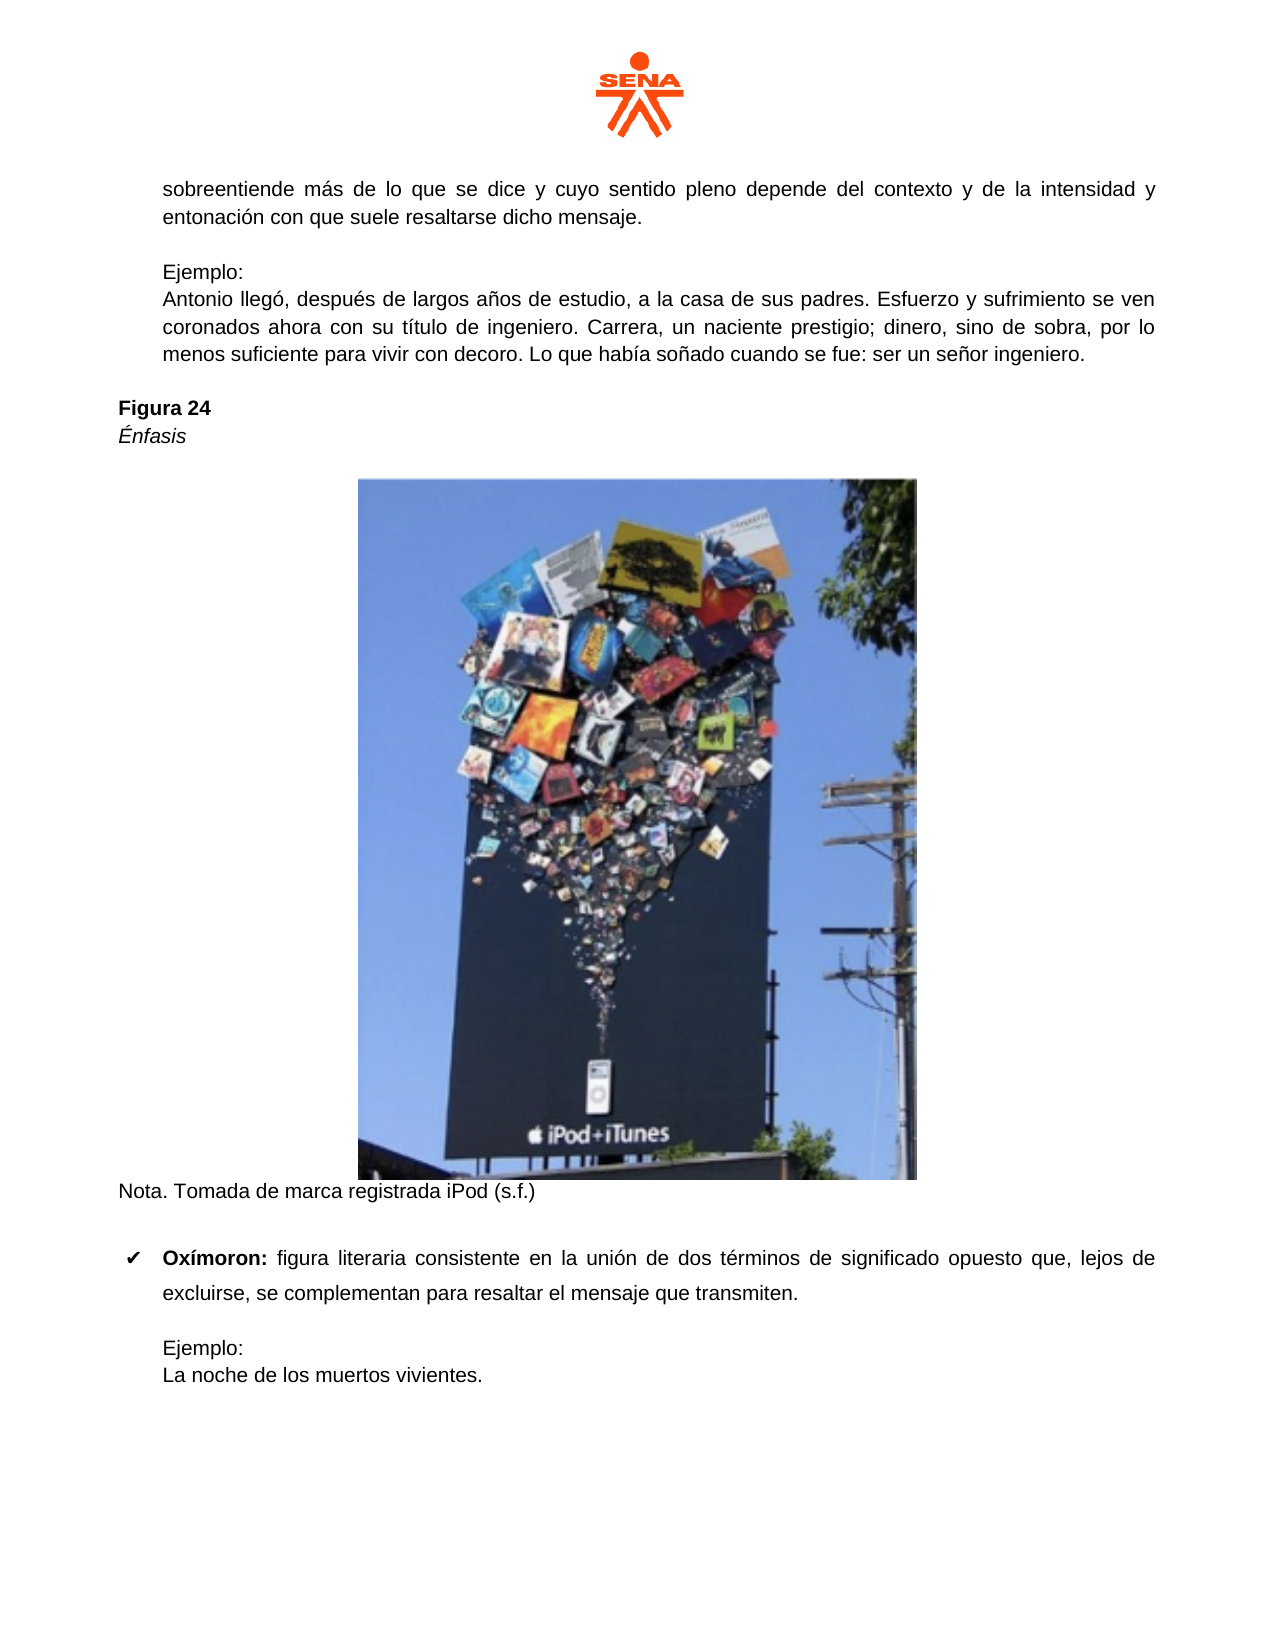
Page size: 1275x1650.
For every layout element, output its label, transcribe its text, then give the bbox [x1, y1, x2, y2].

text Énfasis [118, 423, 1157, 447]
picture [585, 48, 690, 142]
text La noche de los muertos vivientes. [162, 1363, 1157, 1387]
text Antonio llegó, después de largos años de estudio, a la casa de sus padres. Esfuerzo y sufrimiento se ven coronados ahora con su título de ingeniero. Carrera, un naciente prestigio; dinero, sino de sobra, por lo menos suficiente para vivir con decoro. Lo que había soñado cuando se fue: ser un señor ingeniero. [162, 287, 1157, 366]
text Ejemplo: [162, 260, 1157, 284]
picture [358, 478, 917, 1180]
text Ejemplo: [162, 1335, 1157, 1359]
text Figura 24 [118, 396, 1157, 420]
list Oxímoron: figura literaria consistente en la unión de dos términos de significado opuesto que, lejos de excluirse, se complementan para resaltar el mensaje que transmiten. [125, 1234, 1157, 1304]
text Nota. Tomada de marca registrada iPod (s.f.) [118, 1179, 1157, 1203]
